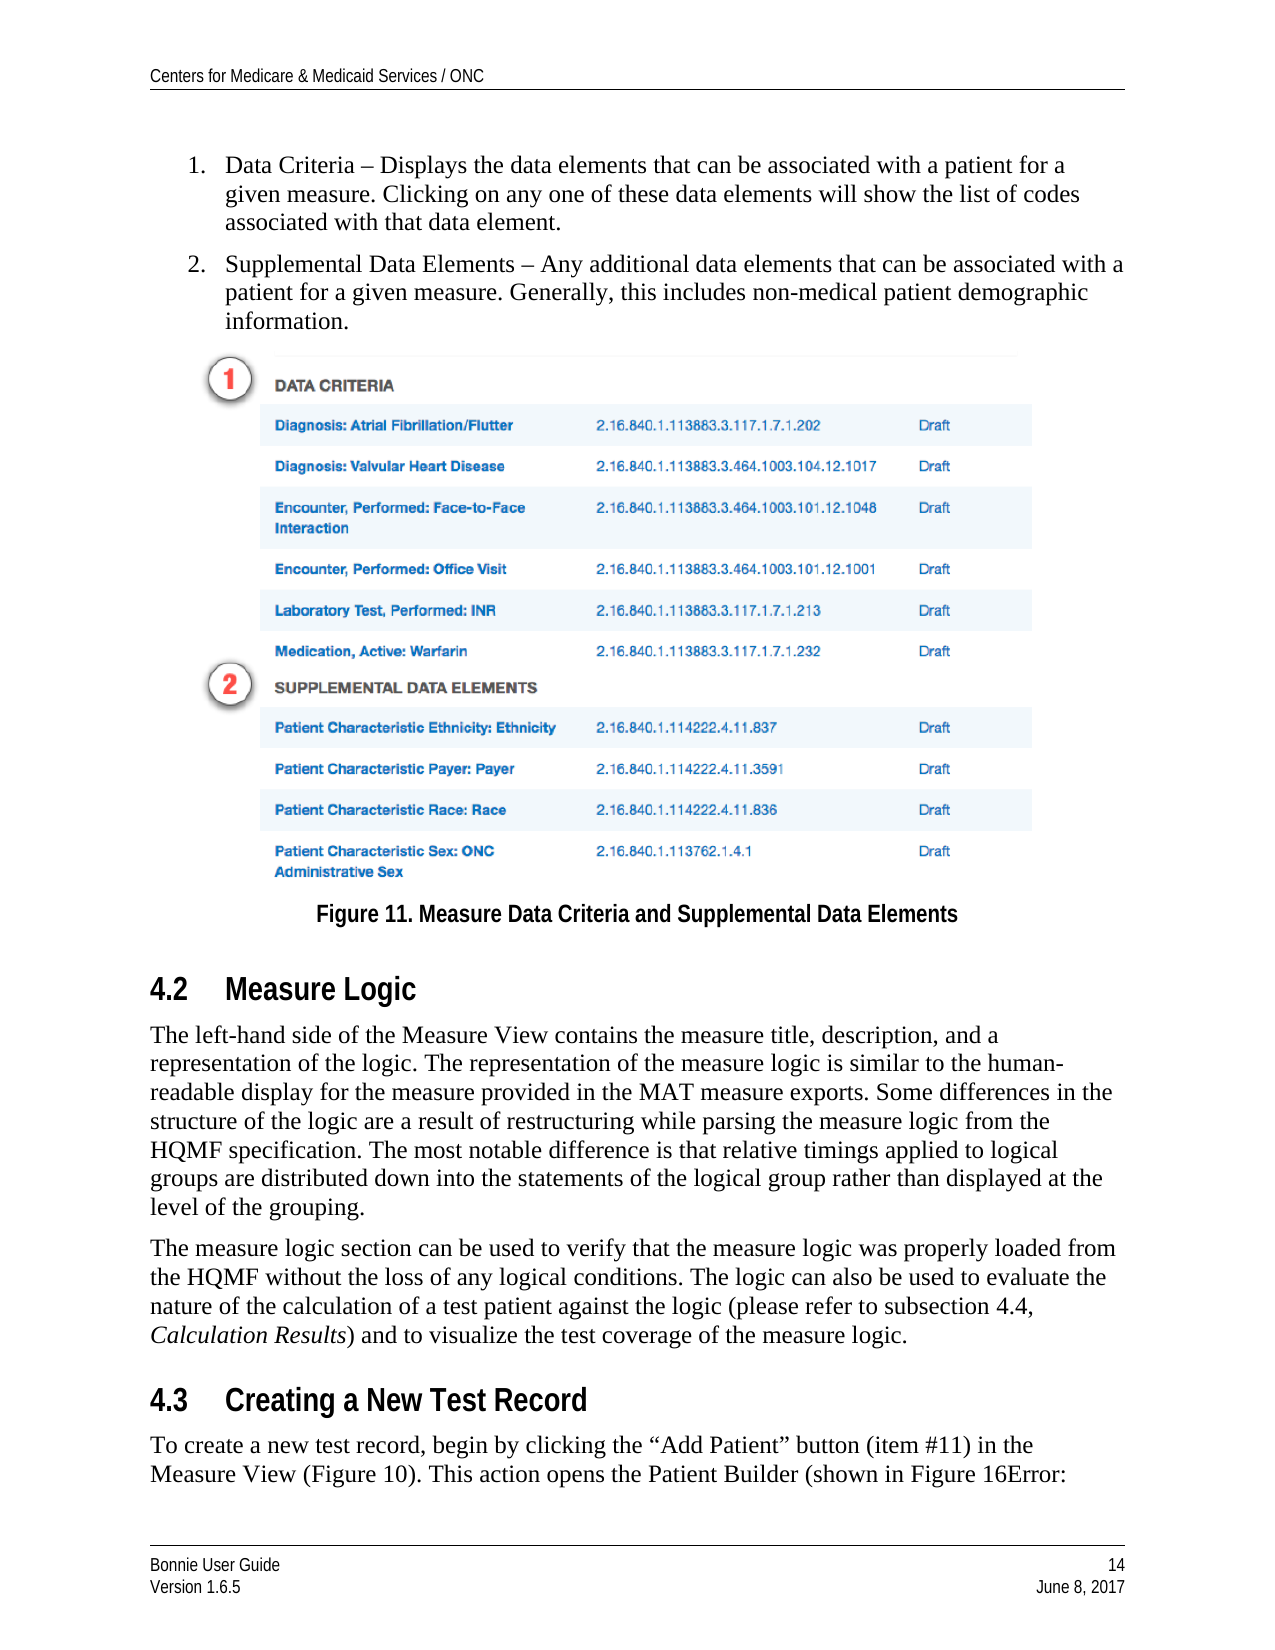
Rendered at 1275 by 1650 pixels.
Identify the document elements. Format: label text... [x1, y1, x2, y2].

text The left-hand side of the Measure View contains the measure title, description, and a representation of the logic. The representation of the measure logic is similar to the human-readable display for the measure provided in the MAT measure exports. Some differences in the structure of the logic are a result of restructuring while parsing the measure logic from the HQMF specification. The most notable difference is that relative timings applied to logical groups are distributed down into the statements of the logical group rather than displayed at the level of the grouping. [150, 1020, 1125, 1221]
picture [190, 347, 1085, 887]
list Supplemental Data Elements – Any additional data elements that can be associated with a patient for a given measure. Generally, this includes non-medical patient demographic information. [187, 249, 1125, 335]
subtitle Measure Logic [150, 969, 1125, 1007]
list Data Criteria – Displays the data elements that can be associated with a patient for a given measure. Clicking on any one of these data elements will show the list of codes associated with that data element. [187, 150, 1125, 236]
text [150, 1431, 1125, 1488]
subtitle Creating a New Test Record [150, 1380, 1125, 1418]
